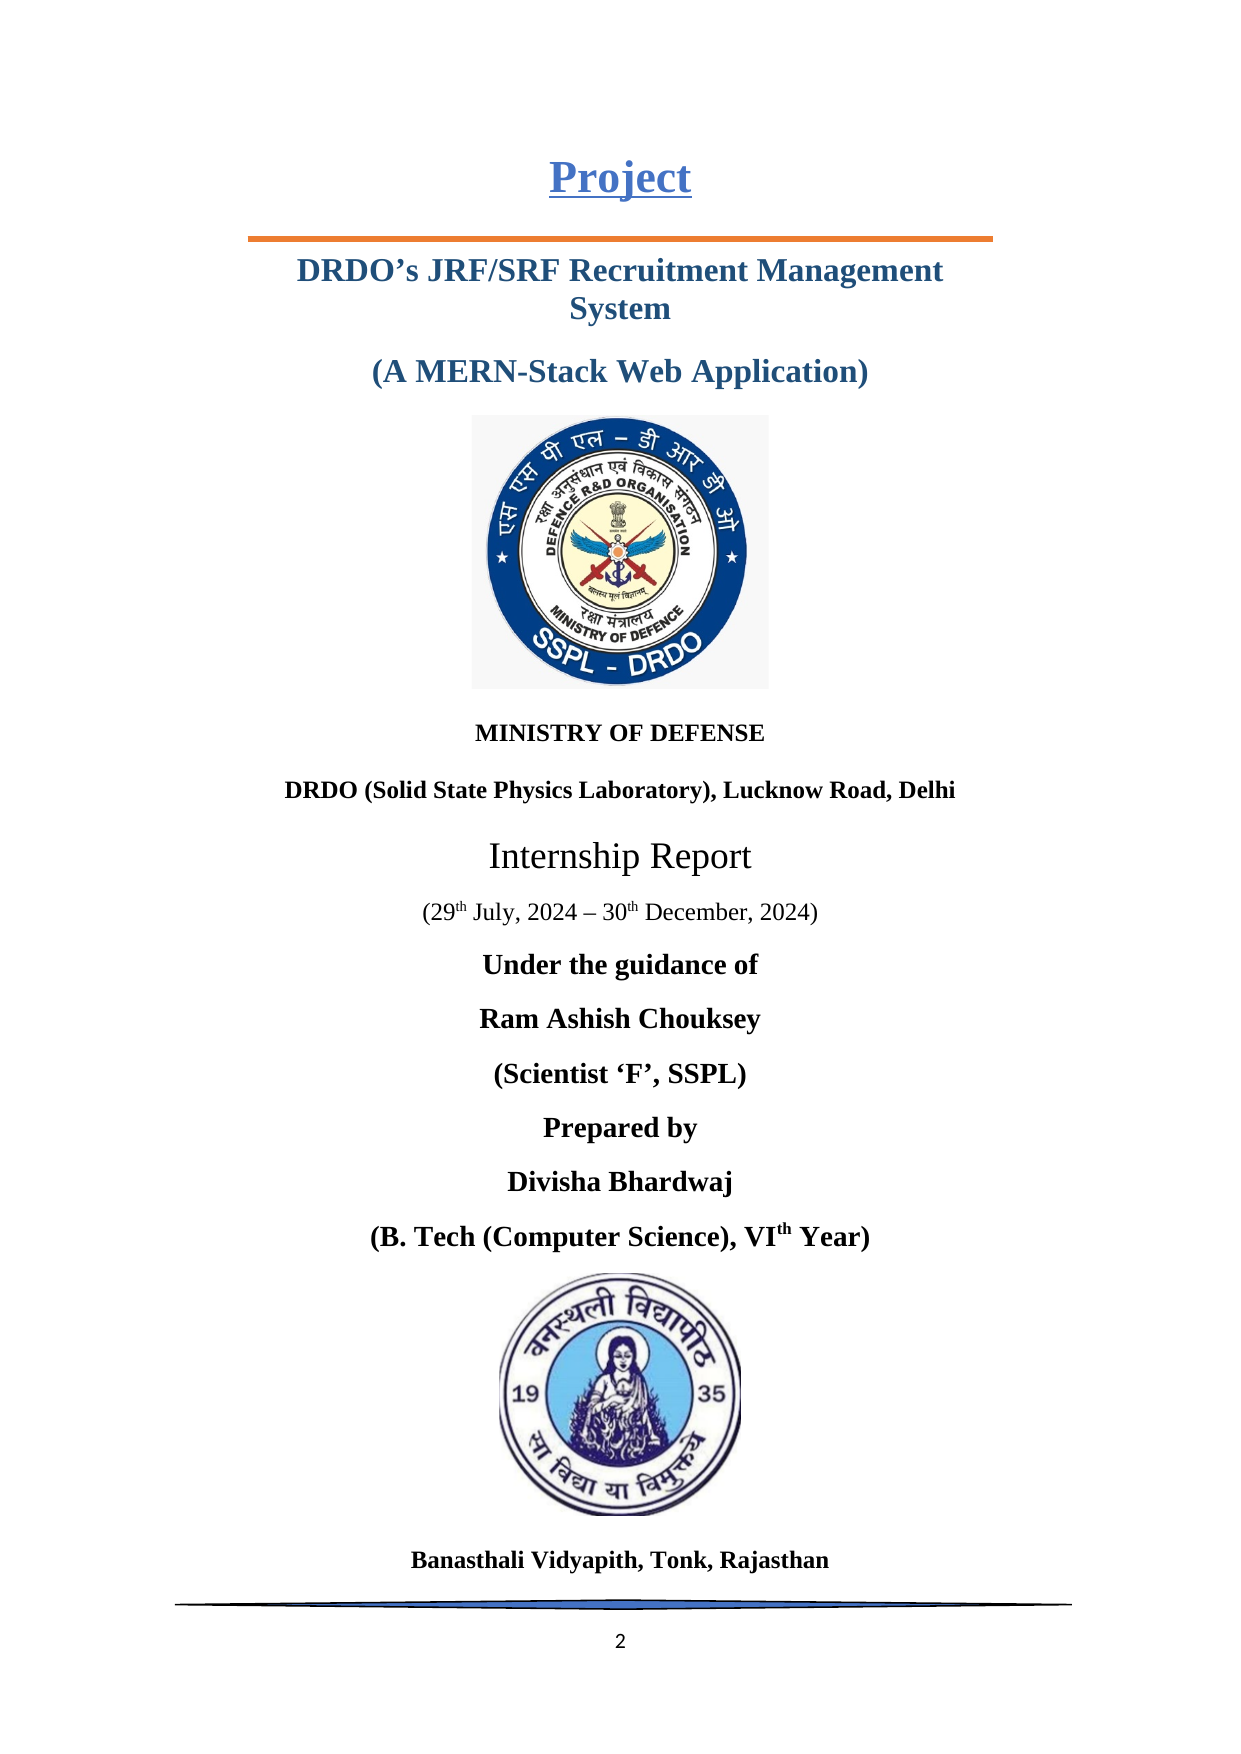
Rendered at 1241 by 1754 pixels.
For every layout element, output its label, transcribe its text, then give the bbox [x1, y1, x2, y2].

picture [499, 1273, 741, 1516]
text (Scientist ‘F’, SSPL) [150, 1056, 1090, 1089]
text DRDO’s JRF/SRF Recruitment Management System [247, 237, 993, 327]
text Internship Report [150, 833, 1090, 877]
text DRDO (Solid State Physics Laboratory), Lucknow Road, Delhi [150, 776, 1090, 804]
text Under the guidance of [150, 947, 1090, 981]
text Project [150, 150, 1090, 203]
text (29th July, 2024 – 30th December, 2024) [150, 897, 1090, 926]
text MINISTRY OF DEFENSE [150, 718, 1090, 746]
text Prepared by [150, 1110, 1090, 1144]
picture [471, 415, 769, 689]
text Divisha Bhardwaj [150, 1164, 1090, 1198]
text Ram Ashish Chouksey [150, 1001, 1090, 1035]
text (B. Tech (Computer Science), VIth Year) [150, 1219, 1090, 1252]
text Banasthali Vidyapith, Tonk, Rajasthan [150, 1545, 1090, 1574]
text (A MERN-Stack Web Application) [247, 337, 993, 390]
